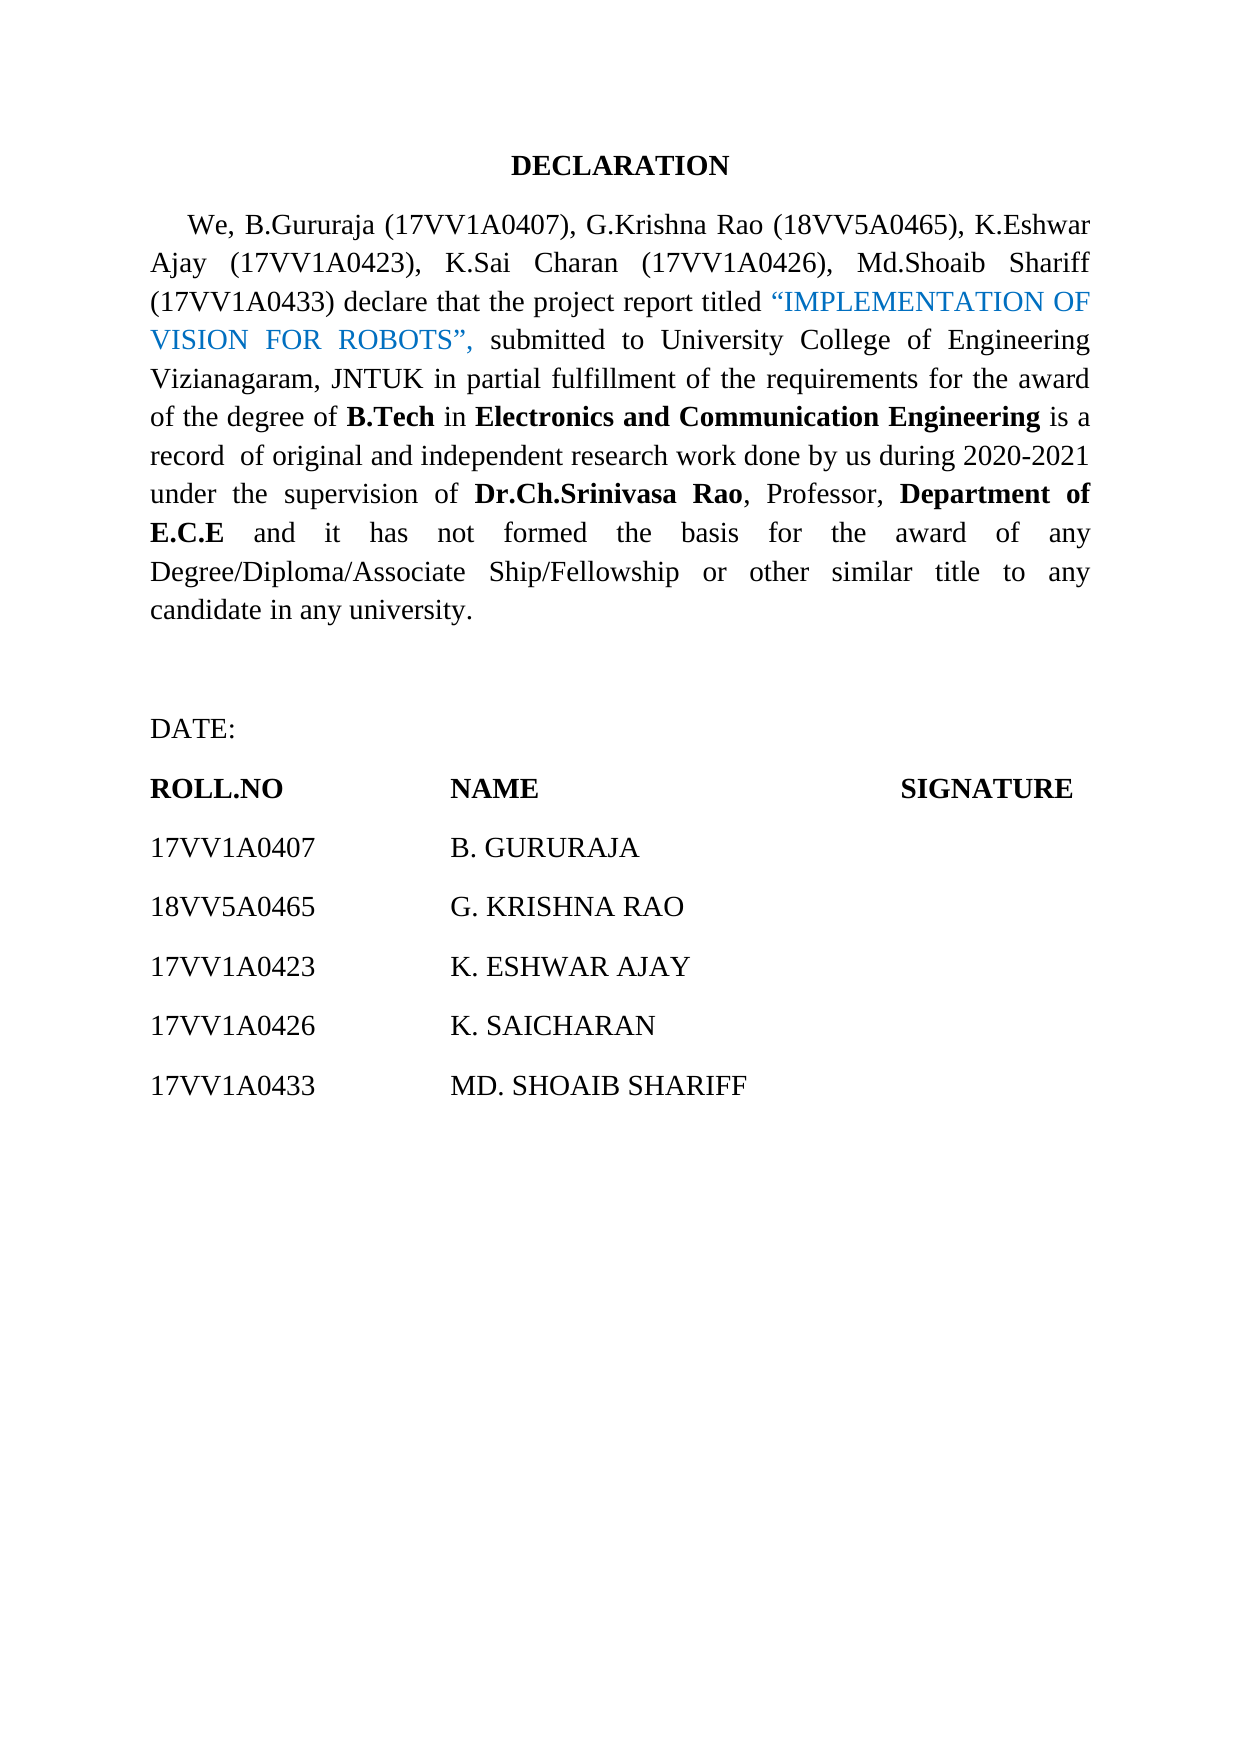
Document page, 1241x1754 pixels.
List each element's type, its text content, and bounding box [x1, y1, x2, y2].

text 17VV1A0433 MD. SHOAIB SHARIFF [150, 1068, 1176, 1101]
text DATE: [150, 711, 1176, 745]
text 17VV1A0407 B. GURURAJA [150, 830, 1176, 863]
subtitle DECLARATION [150, 148, 1090, 181]
text We, B.Gururaja (17VV1A0407), G.Krishna Rao (18VV5A0465), K.Eshwar Ajay (17VV1A0423), K.Sai Charan (17VV1A0426), Md.Shoaib Shariff (17VV1A0433) declare that the project report titled “IMPLEMENTATION OF VISION FOR ROBOTS”, submitted to University College of Engineering Vizianagaram, JNTUK in partial fulfillment of the requirements for the award of the degree of B.Tech in Electronics and Communication Engineering is a record of original and independent research work done by us during 2020-2021 under the supervision of Dr.Ch.Srinivasa Rao, Professor, Department of E.C.E and it has not formed the basis for the award of any Degree/Diploma/Associate Ship/Fellowship or other similar title to any candidate in any university. [150, 207, 1091, 626]
text 18VV5A0465 G. KRISHNA RAO [150, 889, 1176, 923]
text 17VV1A0423 K. ESHWAR AJAY [150, 949, 1176, 982]
text 17VV1A0426 K. SAICHARAN [150, 1008, 1176, 1042]
subtitle ROLL.NO NAME SIGNATURE [150, 771, 1176, 805]
